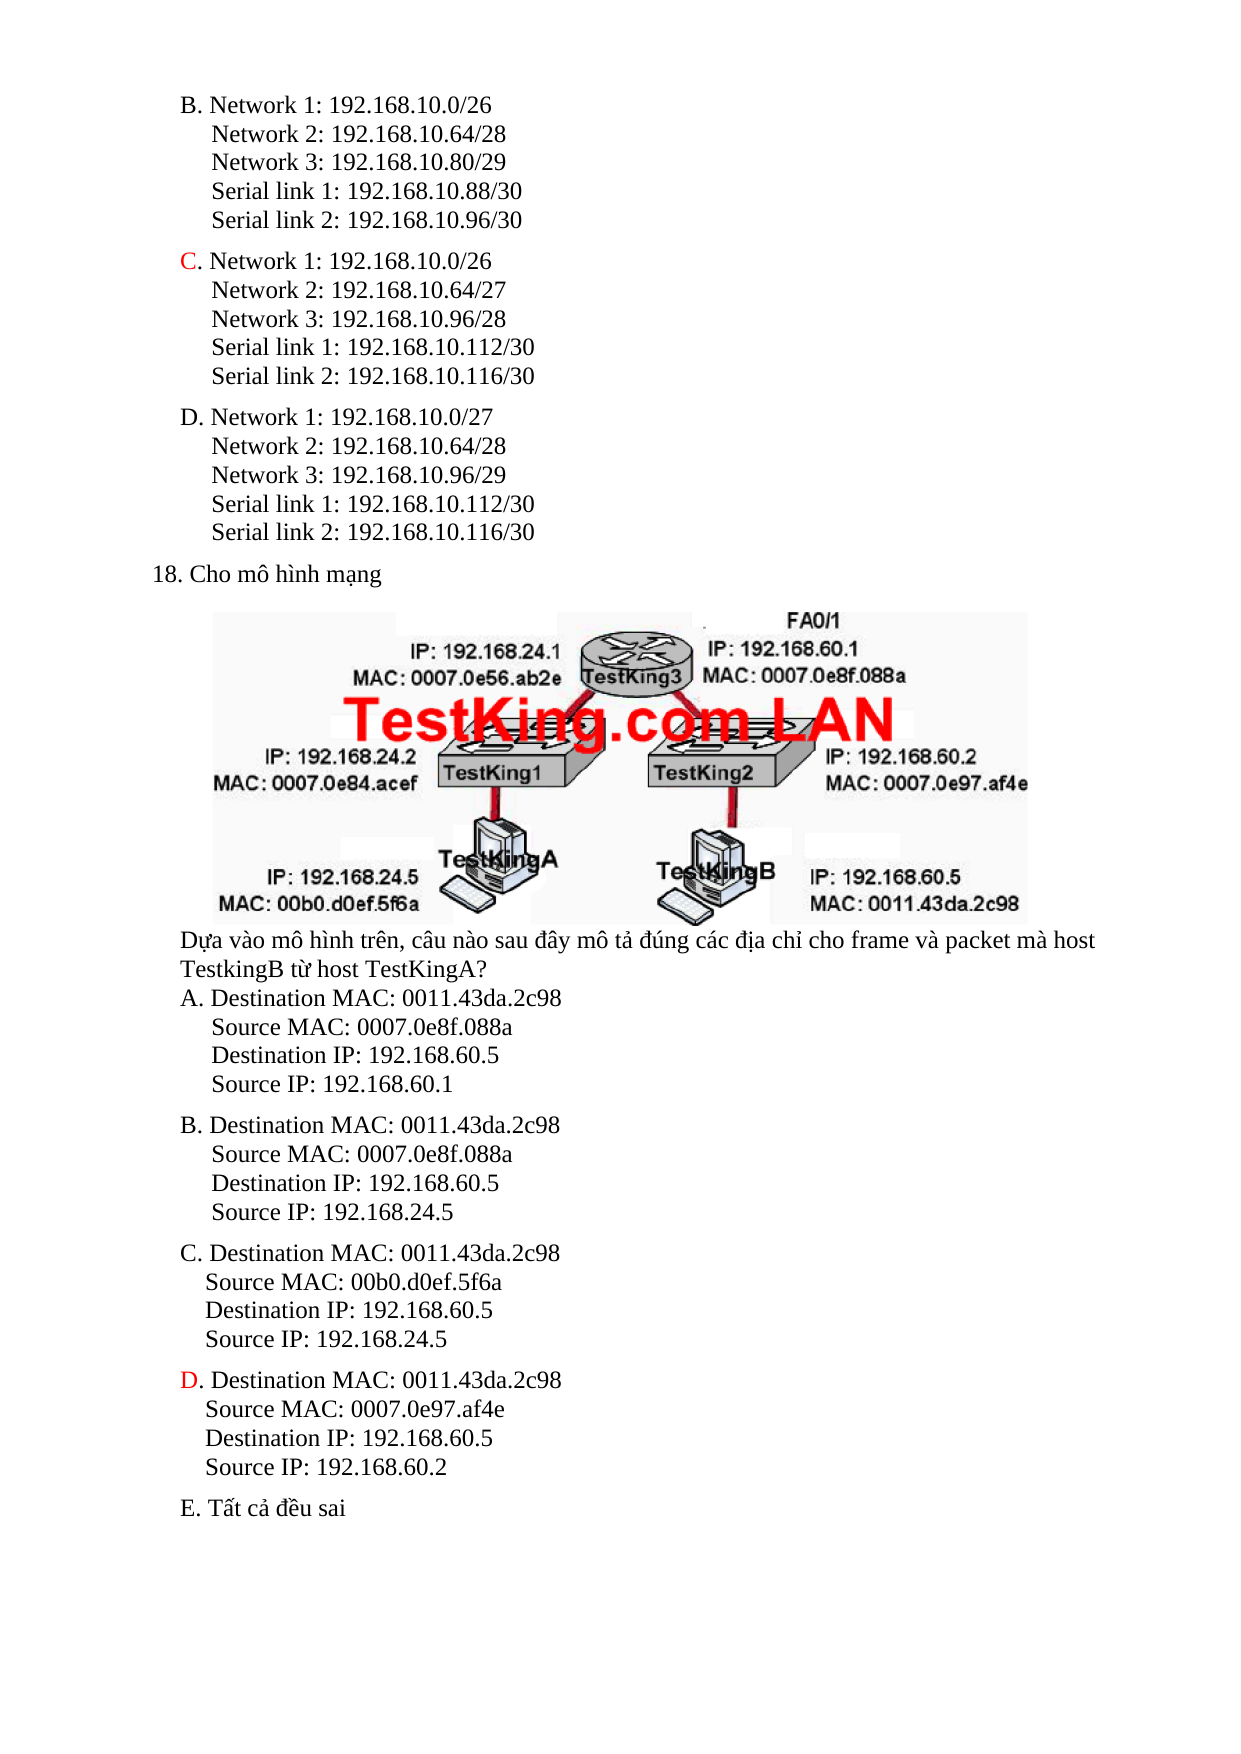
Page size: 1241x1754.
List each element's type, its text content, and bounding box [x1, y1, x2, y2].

text A. Destination MAC: 0011.43da.2c98 [180, 983, 1135, 1012]
text D. Network 1: 192.168.10.0/27 Network 2: 192.168.10.64/28 Network 3: 192.168.10.96/29 Serial link 1: 192.168.10.112/30 Serial link 2: 192.168.10.116/30 [180, 402, 1135, 546]
text C. Destination MAC: 0011.43da.2c98 Source MAC: 00b0.d0ef.5f6a Destination IP: 192.168.60.5 Source IP: 192.168.24.5 [180, 1238, 1135, 1353]
text B. Network 1: 192.168.10.0/26 Network 2: 192.168.10.64/28 Network 3: 192.168.10.80/29 Serial link 1: 192.168.10.88/30 Serial link 2: 192.168.10.96/30 [180, 90, 1135, 234]
text C. Network 1: 192.168.10.0/26 Network 2: 192.168.10.64/27 Network 3: 192.168.10.96/28 Serial link 1: 192.168.10.112/30 Serial link 2: 192.168.10.116/30 [180, 246, 1135, 390]
text B. Destination MAC: 0011.43da.2c98 Source MAC: 0007.0e8f.088a Destination IP: 192.168.60.5 Source IP: 192.168.24.5 [180, 1110, 1135, 1225]
list Cho mô hình mạng [152, 559, 1135, 587]
text Source MAC: 0007.0e8f.088a [180, 1012, 1135, 1040]
text Dựa vào mô hình trên, câu nào sau đây mô tả đúng các địa chỉ cho frame và packet mà host TestkingB từ host TestKingA? [180, 925, 1135, 983]
text D. Destination MAC: 0011.43da.2c98 Source MAC: 0007.0e97.af4e Destination IP: 192.168.60.5 Source IP: 192.168.60.2 [180, 1365, 1135, 1480]
text E. Tất cả đều sai [180, 1493, 1135, 1522]
text Destination IP: 192.168.60.5 Source IP: 192.168.60.1 [180, 1040, 1135, 1098]
